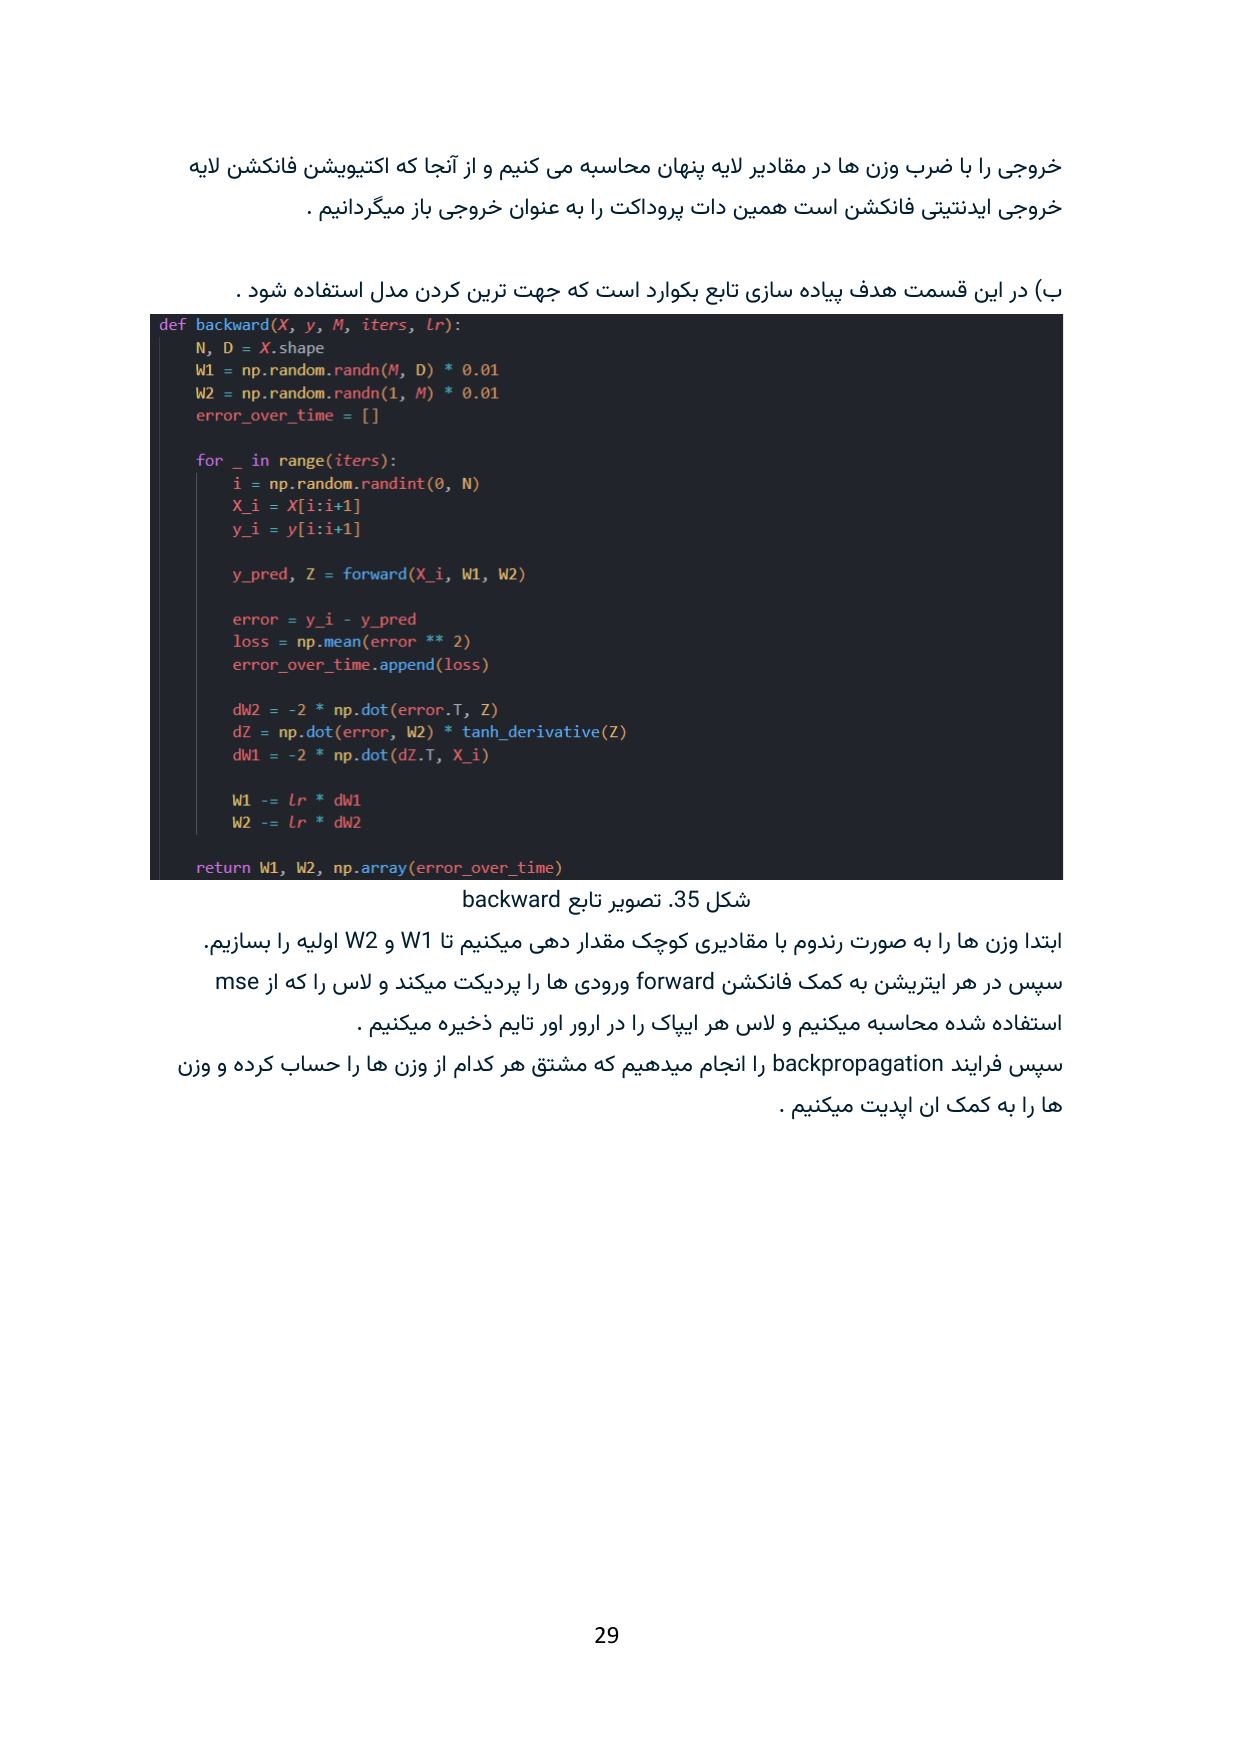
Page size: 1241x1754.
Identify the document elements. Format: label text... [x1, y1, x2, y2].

text شکل 35. تصویر تابع backward [150, 884, 1063, 919]
text ب) در این قسمت هدف پیاده سازی تابع بکوارد است که جهت ترین کردن مدل استفاده شود . [150, 273, 1063, 309]
text سپس فرایند backpropagation را انجام میدهیم که مشتق هر کدام از وزن ها را حساب کرده و وزن ها را به کمک ان اپدیت میکنیم . [150, 1048, 1063, 1125]
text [150, 150, 1063, 227]
picture [150, 314, 1064, 880]
text ابتدا وزن ها را به صورت رندوم با مقادیری کوچک مقدار دهی میکنیم تا W1 و W2 اولیه را بسازیم. سپس در هر ایتریشن به کمک فانکشن forward ورودی ها را پردیکت میکند و لاس را که از mse استفاده شده محاسبه میکنیم و لاس هر ایپاک را در ارور اور تایم ذخیره میکنیم . [150, 925, 1063, 1043]
